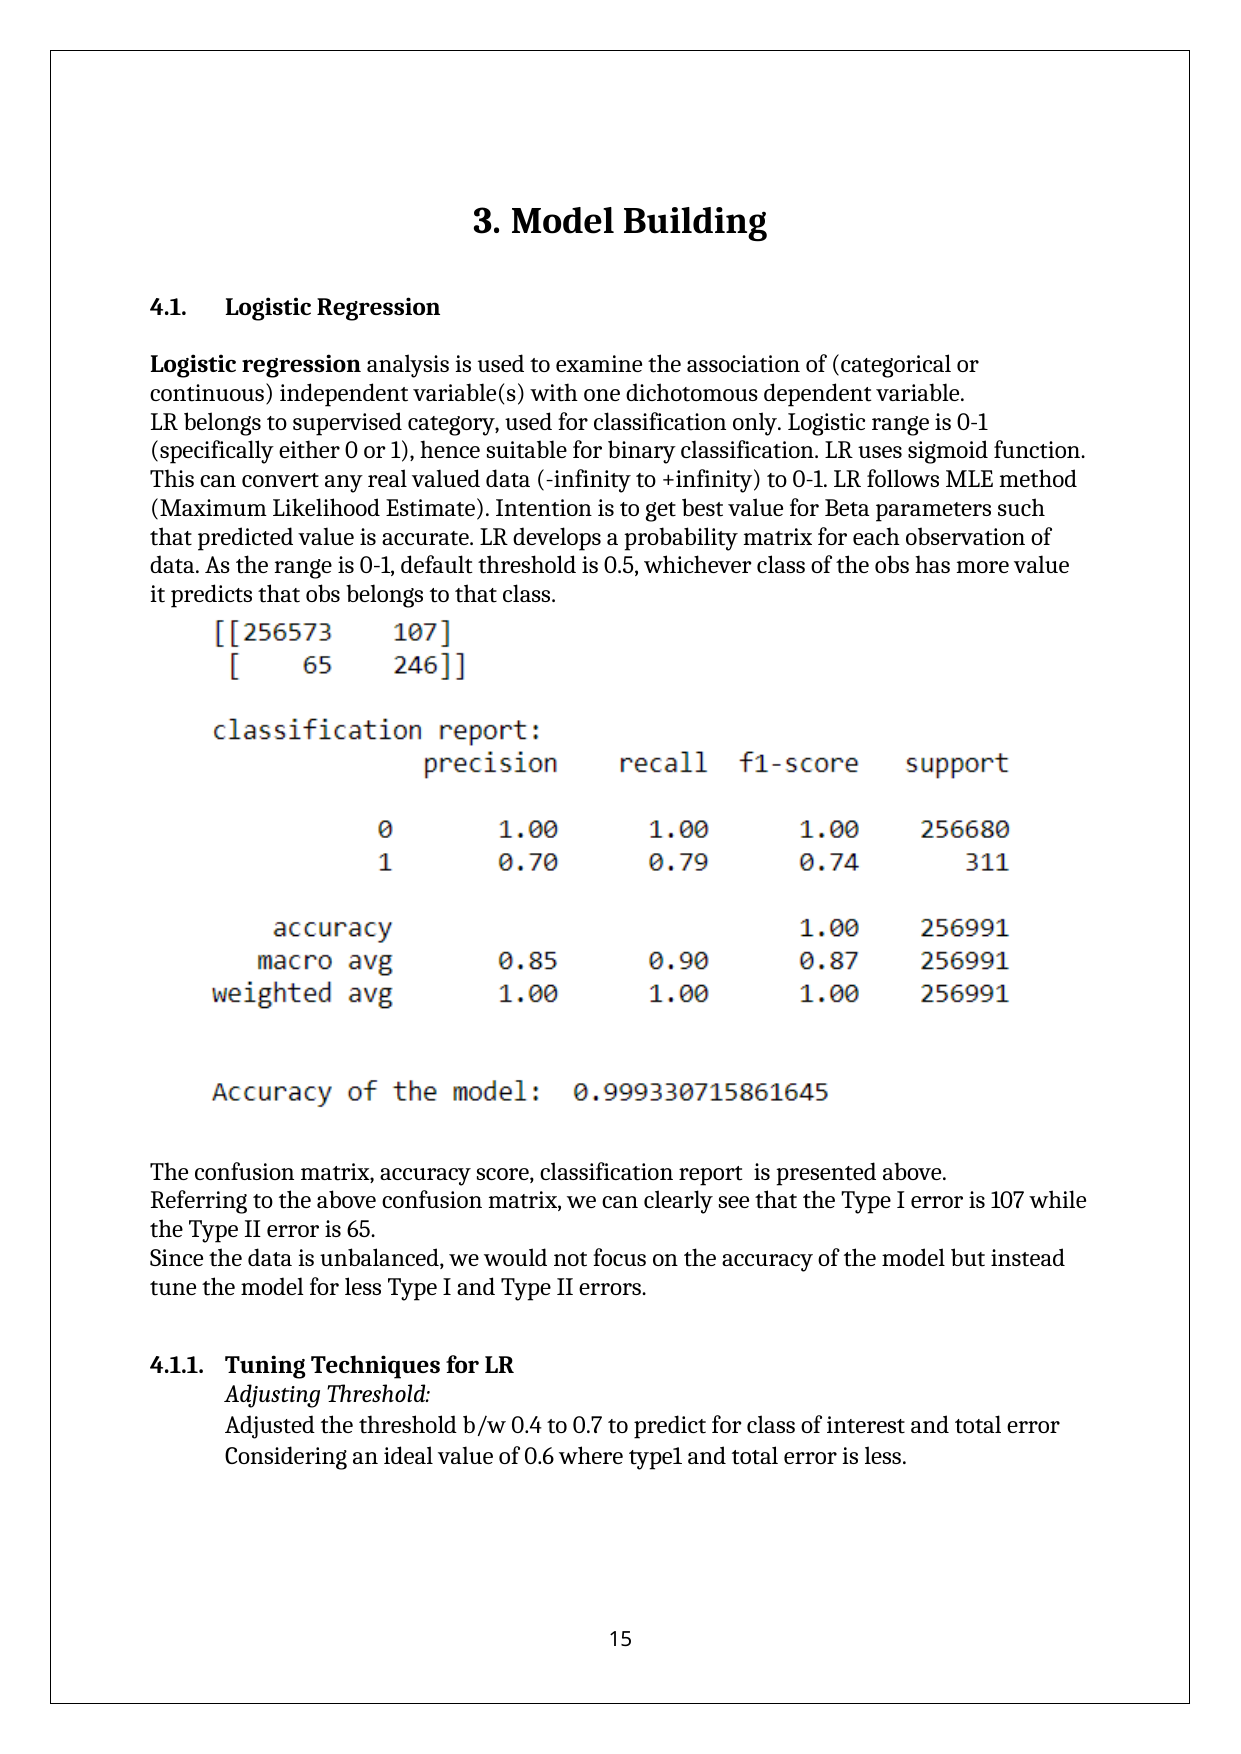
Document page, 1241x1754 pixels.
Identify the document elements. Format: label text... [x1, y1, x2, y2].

subtitle Model Building [150, 200, 1090, 243]
text Adjusting Threshold: Adjusted the threshold b/w 0.4 to 0.7 to predict for class of interest and total error Considering an ideal value of 0.6 where type1 and total error is less. [225, 1380, 1090, 1471]
subtitle 4.1. Logistic Regression [150, 293, 1090, 350]
text Since the data is unbalanced, we would not focus on the accuracy of the model but instead tune the model for less Type I and Type II errors. [150, 1244, 1090, 1301]
subtitle 4.1.1. Tuning Techniques for LR [150, 1351, 1090, 1380]
text Logistic regression analysis is used to examine the association of (categorical or continuous) independent variable(s) with one dichotomous dependent variable. [150, 350, 1090, 407]
text LR belongs to supervised category, used for classification only. Logistic range is 0-1 (specifically either 0 or 1), hence suitable for binary classification. LR uses sigmoid function. This can convert any real valued data (-infinity to +infinity) to 0-1. LR follows MLE method (Maximum Likelihood Estimate). Intention is to get best value for Beta parameters such that predicted value is accurate. LR develops a probability matrix for each observation of data. As the range is 0-1, default threshold is 0.5, whichever class of the obs has more value it predicts that obs belongs to that class. [150, 407, 1090, 609]
picture [199, 608, 1042, 1129]
text The confusion matrix, accuracy score, classification report is presented above. [150, 1158, 1090, 1186]
text Referring to the above confusion matrix, we can clearly see that the Type I error is 107 while the Type II error is 65. [150, 1186, 1090, 1244]
